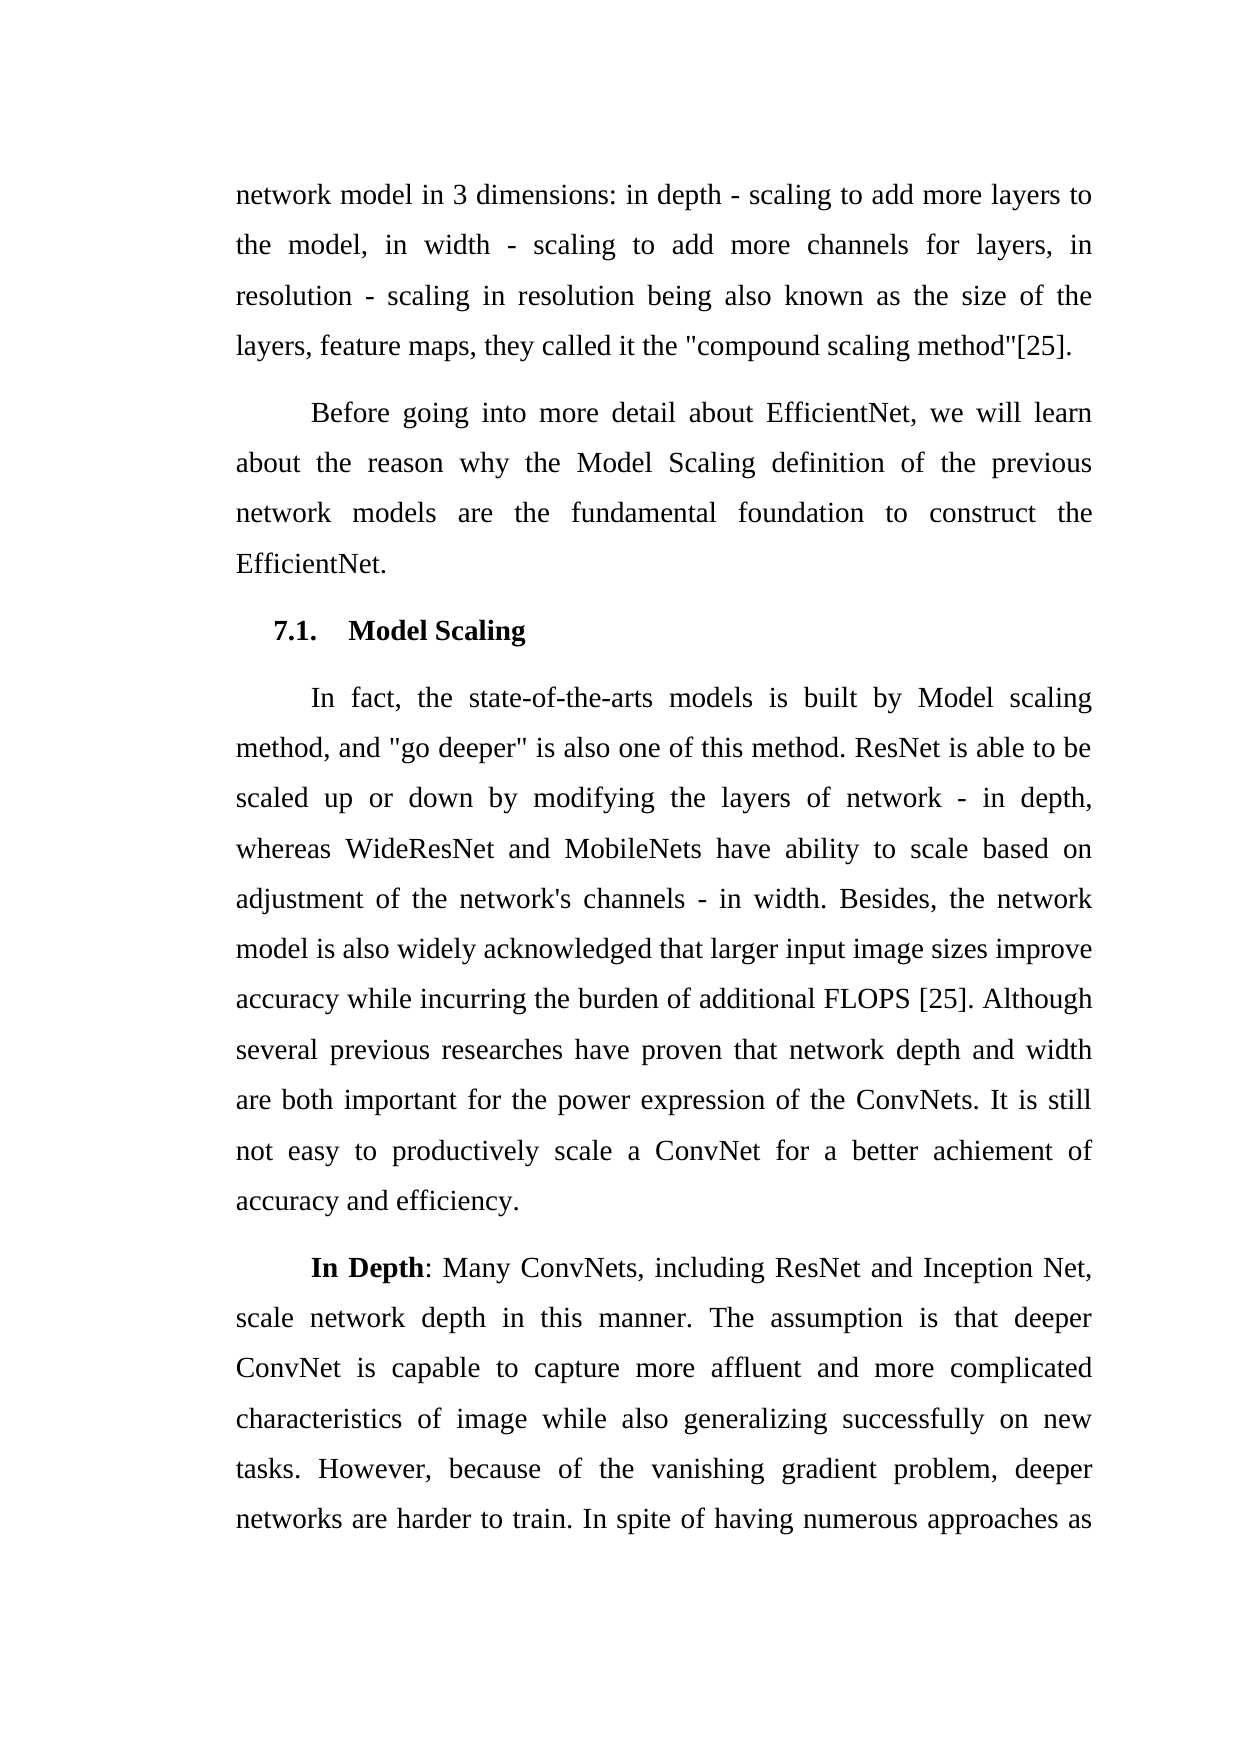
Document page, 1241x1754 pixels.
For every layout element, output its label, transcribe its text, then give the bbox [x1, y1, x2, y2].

text In fact, the state-of-the-arts models is built by Model scaling method, and "go deeper" is also one of this method. ResNet is able to be scaled up or down by modifying the layers of network - in depth, whereas WideResNet and MobileNets have ability to scale based on adjustment of the network's channels - in width. Besides, the network model is also widely acknowledged that larger input image sizes improve accuracy while incurring the burden of additional FLOPS [25]. Although several previous researches have proven that network depth and width are both important for the power expression of the ConvNets. It is still not easy to productively scale a ConvNet for a better achiement of accuracy and efficiency. [236, 680, 1093, 1216]
text Before going into more detail about EfficientNet, we will learn about the reason why the Model Scaling definition of the previous network models are the fundamental foundation to construct the EfficientNet. [236, 395, 1093, 579]
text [236, 1250, 1093, 1535]
list Model Scaling [273, 613, 1093, 646]
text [236, 177, 1093, 361]
